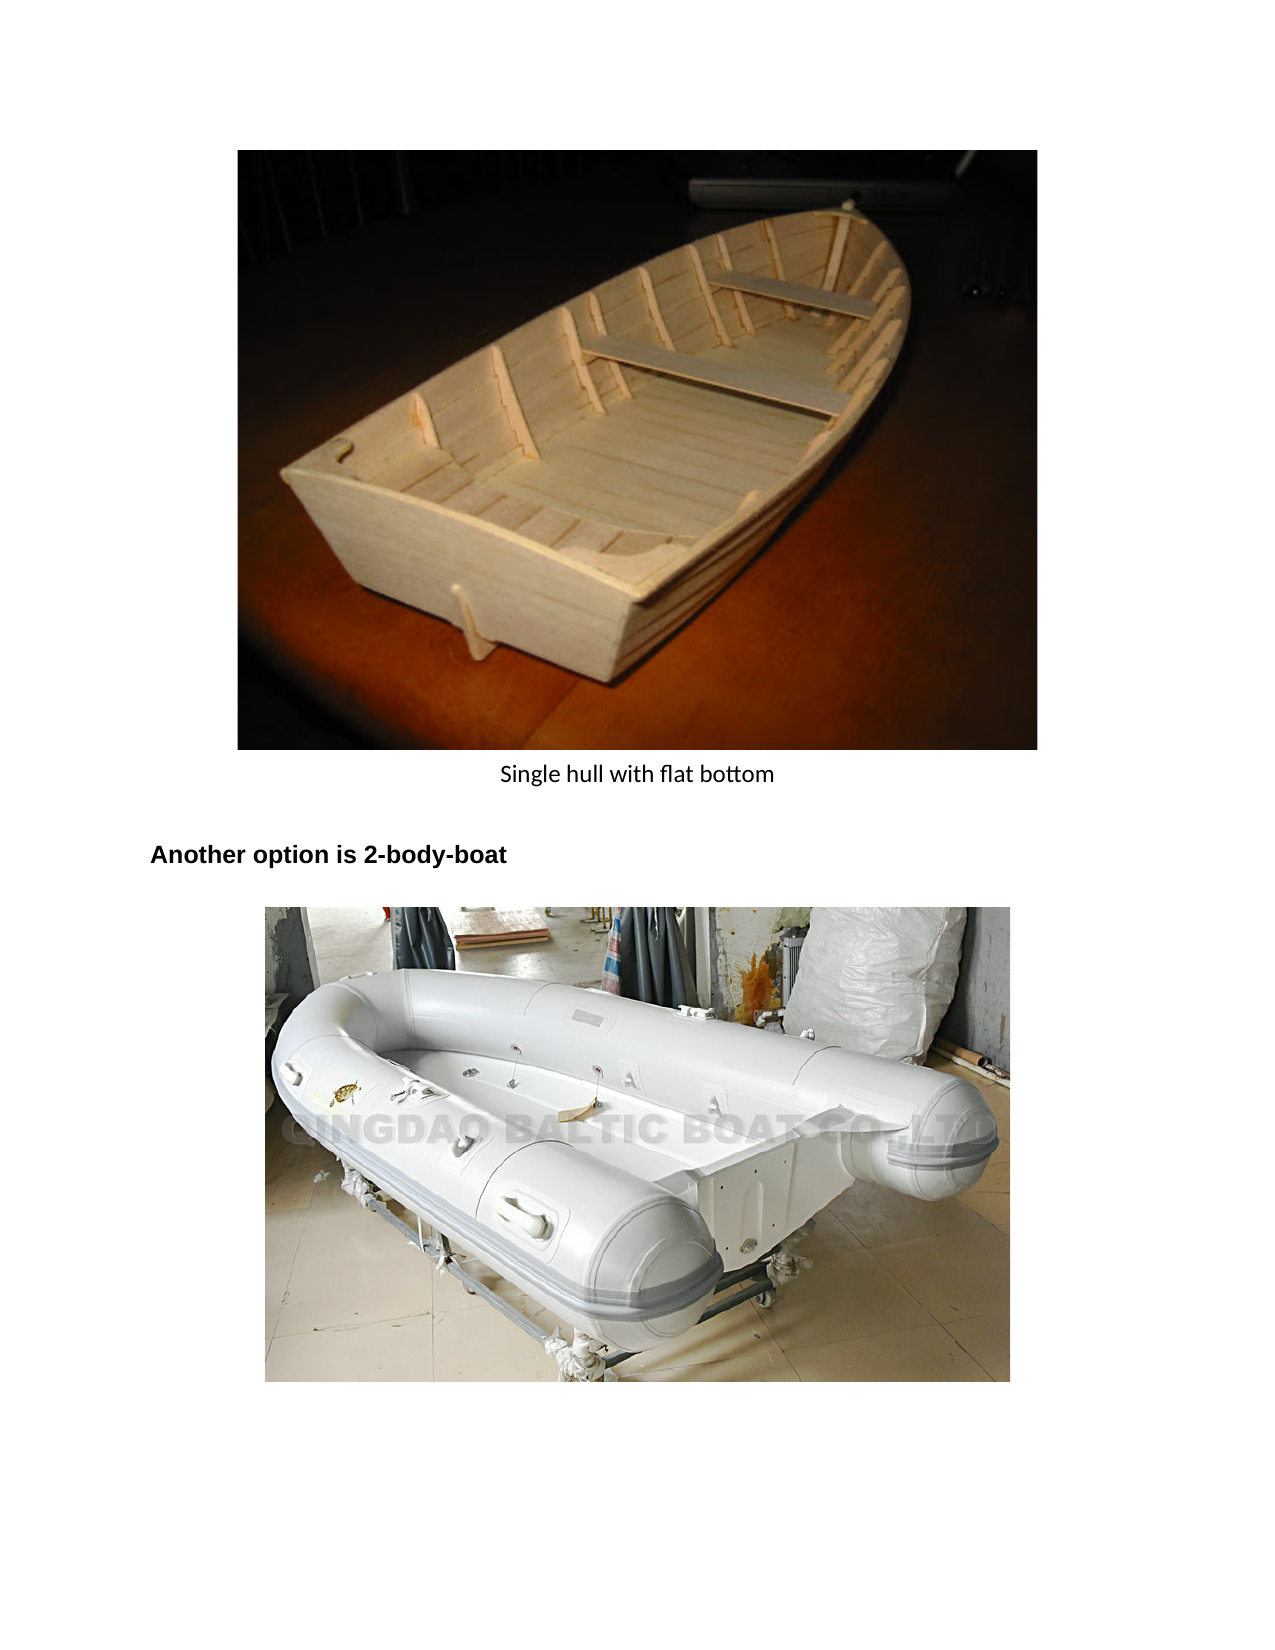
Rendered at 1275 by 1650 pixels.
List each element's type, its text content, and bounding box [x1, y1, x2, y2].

subtitle Another option is 2-body-boat [150, 840, 1125, 869]
text Single hull with flat bottom [150, 758, 1125, 789]
picture [237, 150, 1038, 750]
picture [265, 907, 1011, 1382]
